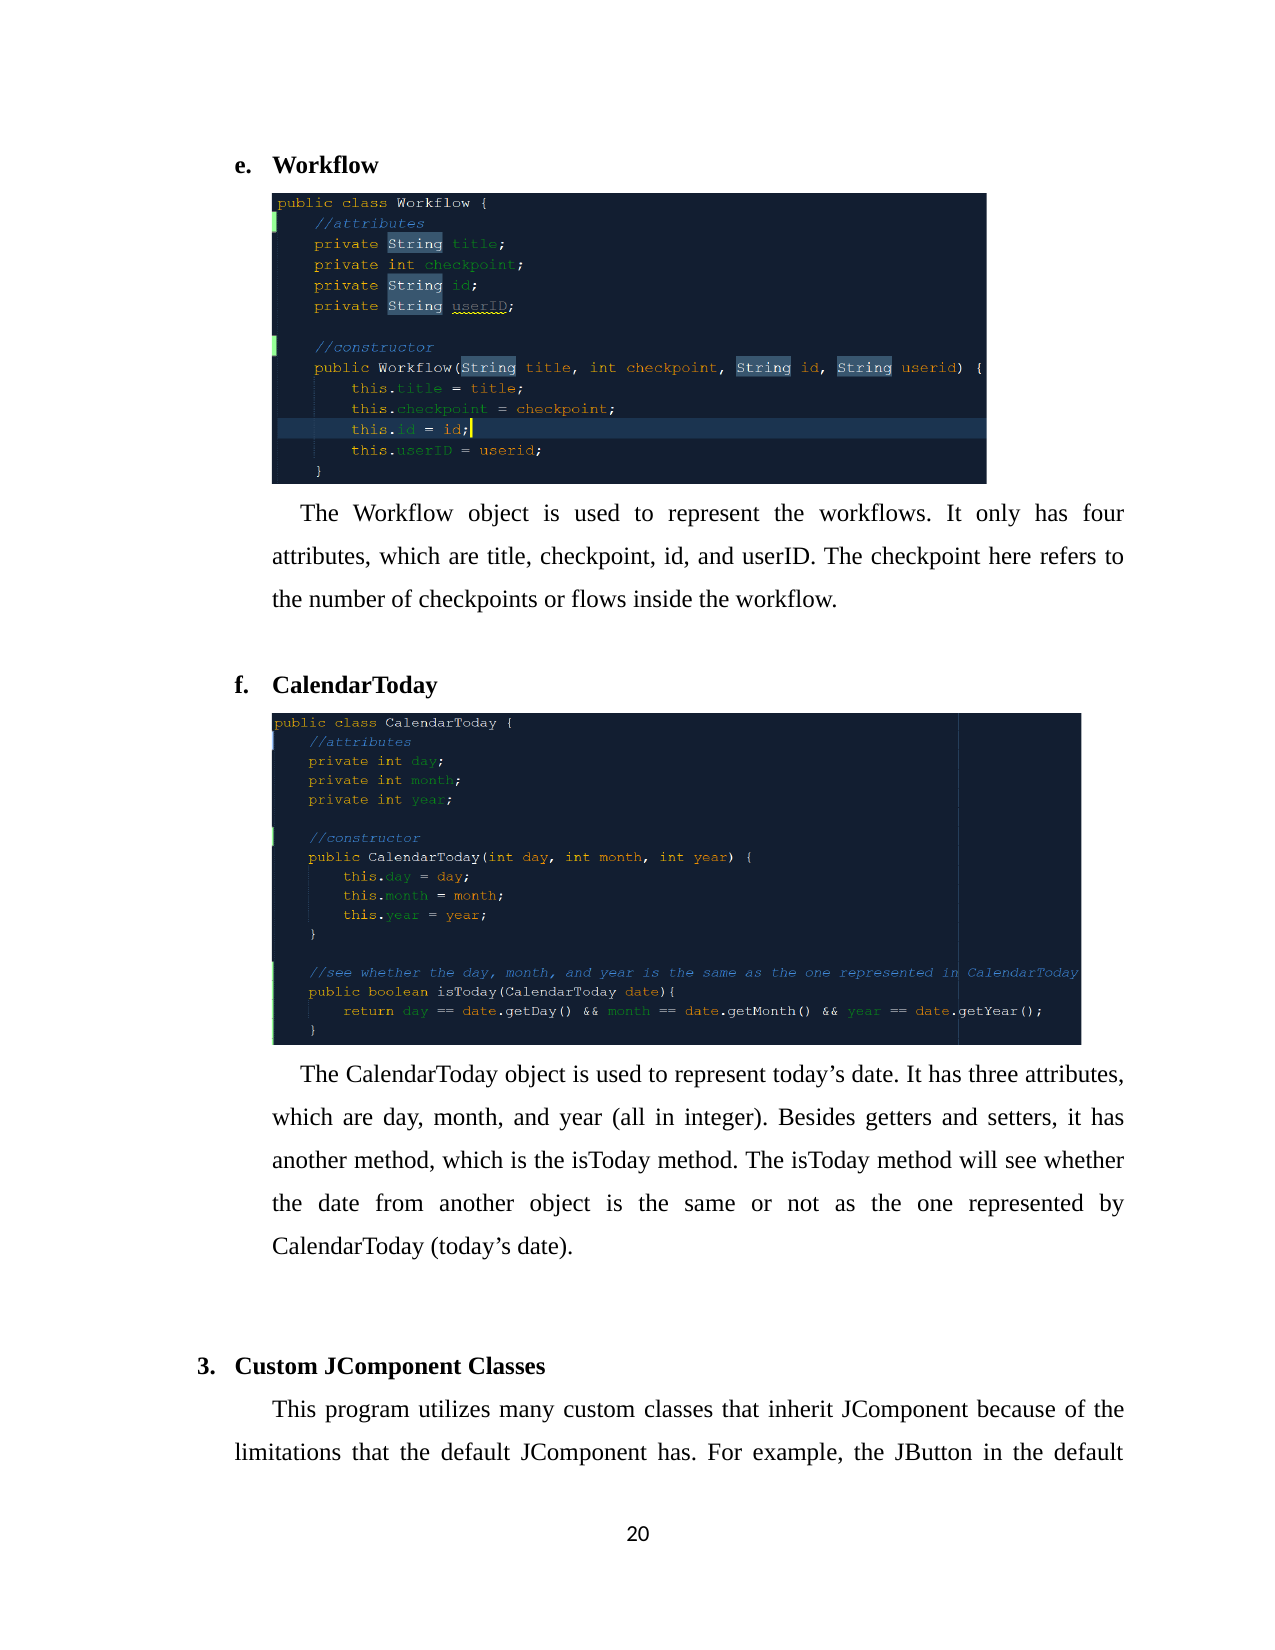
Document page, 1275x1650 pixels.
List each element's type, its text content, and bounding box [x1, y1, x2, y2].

list The Workflow object is used to represent the workflows. It only has four attributes, which are title, checkpoint, id, and userID. The checkpoint here refers to the number of checkpoints or flows inside the workflow. [272, 498, 1125, 613]
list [234, 1394, 1125, 1466]
picture [271, 713, 1082, 1045]
picture [271, 193, 987, 484]
list The CalendarToday object is used to represent today’s date. It has three attributes, which are day, month, and year (all in integer). Besides getters and setters, it has another method, which is the isToday method. The isToday method will see whether the date from another object is the same or not as the one represented by CalendarToday (today’s date). [272, 1059, 1125, 1260]
list CalendarToday [234, 670, 1125, 699]
list Workflow [234, 150, 1125, 179]
list Custom JComponent Classes [197, 1351, 1125, 1380]
